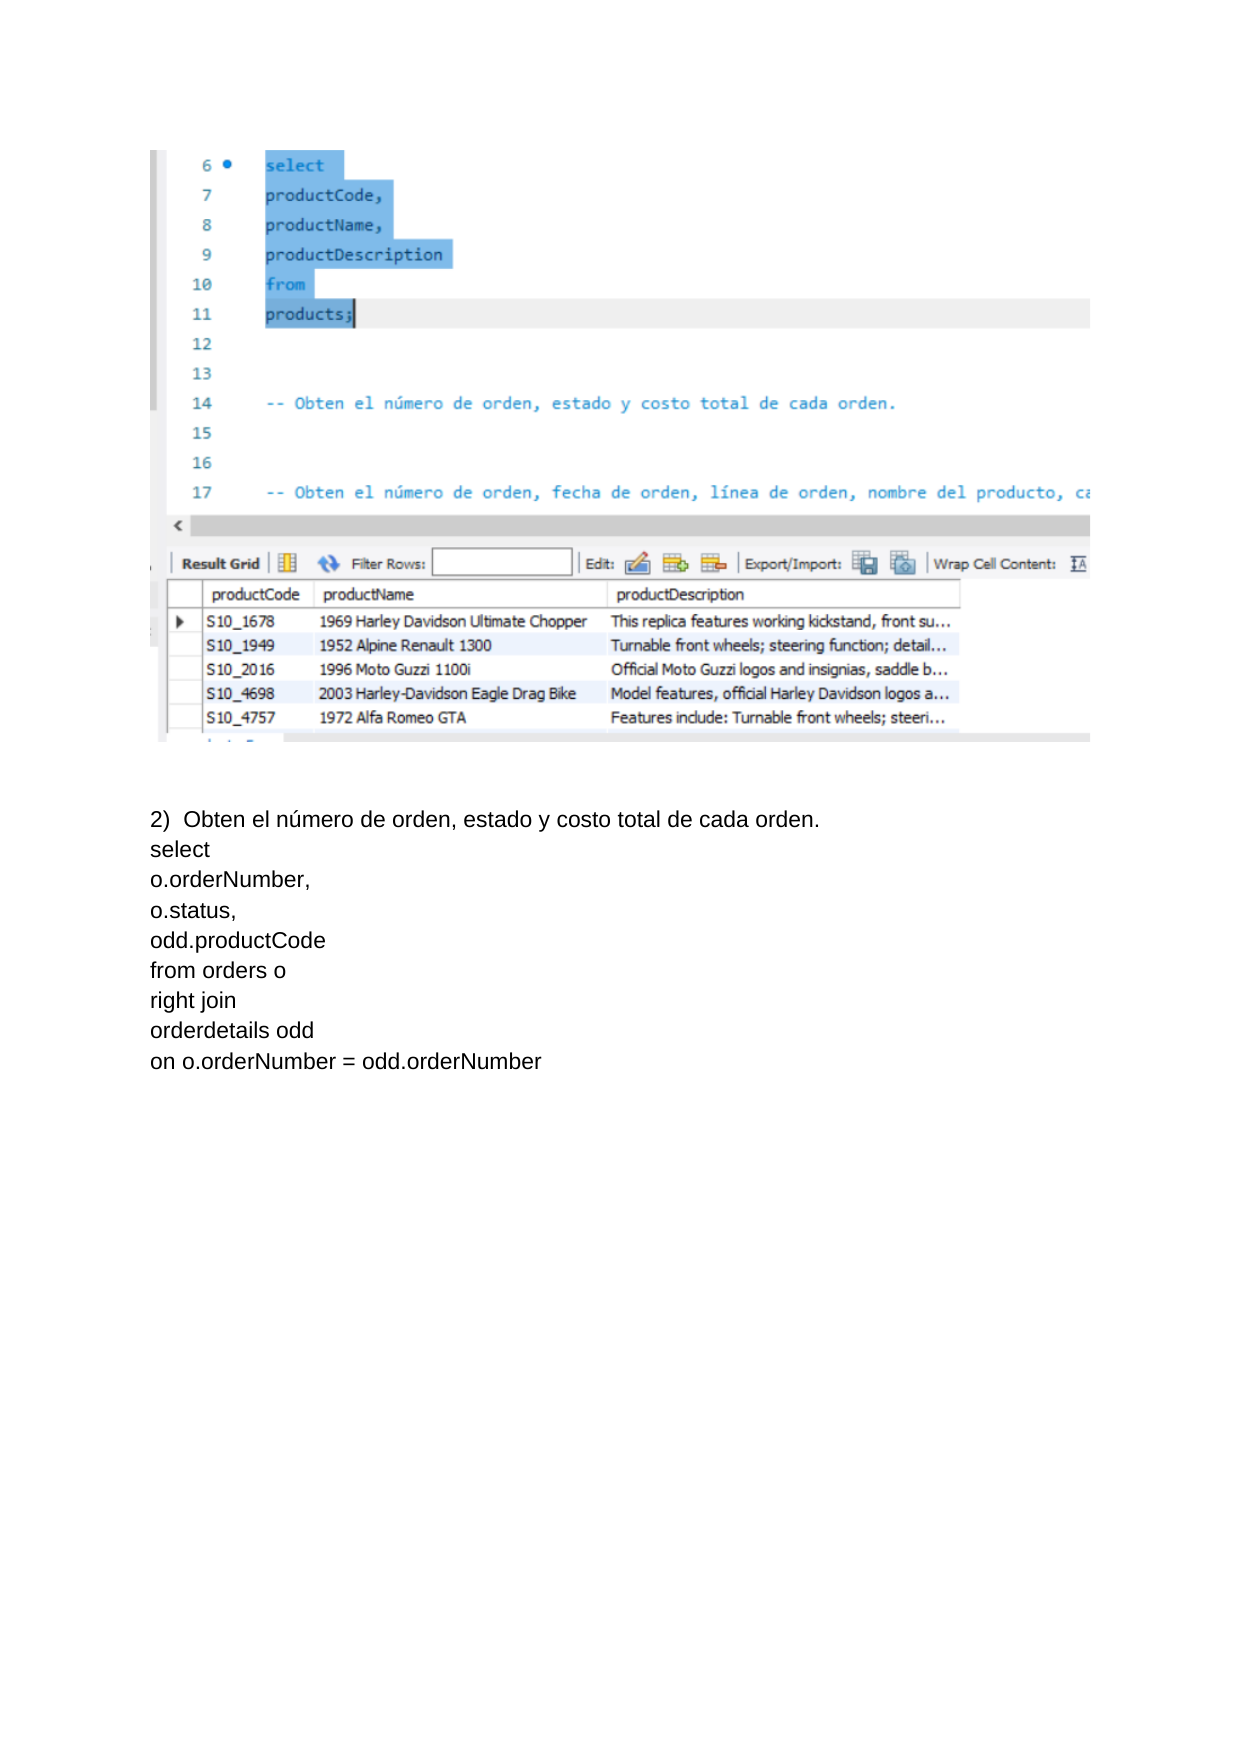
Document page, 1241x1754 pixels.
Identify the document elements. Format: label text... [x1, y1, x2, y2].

text odd.productCode [150, 927, 1090, 953]
text right join [150, 987, 1090, 1013]
text o.status, [150, 897, 1090, 923]
text select [150, 836, 1090, 862]
text on o.orderNumber = odd.orderNumber [150, 1048, 1090, 1074]
text 2) Obten el número de orden, estado y costo total de cada orden. [150, 806, 1090, 832]
picture [150, 150, 1091, 742]
text orderdetails odd [150, 1017, 1090, 1044]
text o.orderNumber, [150, 866, 1090, 893]
text from orders o [150, 957, 1090, 983]
